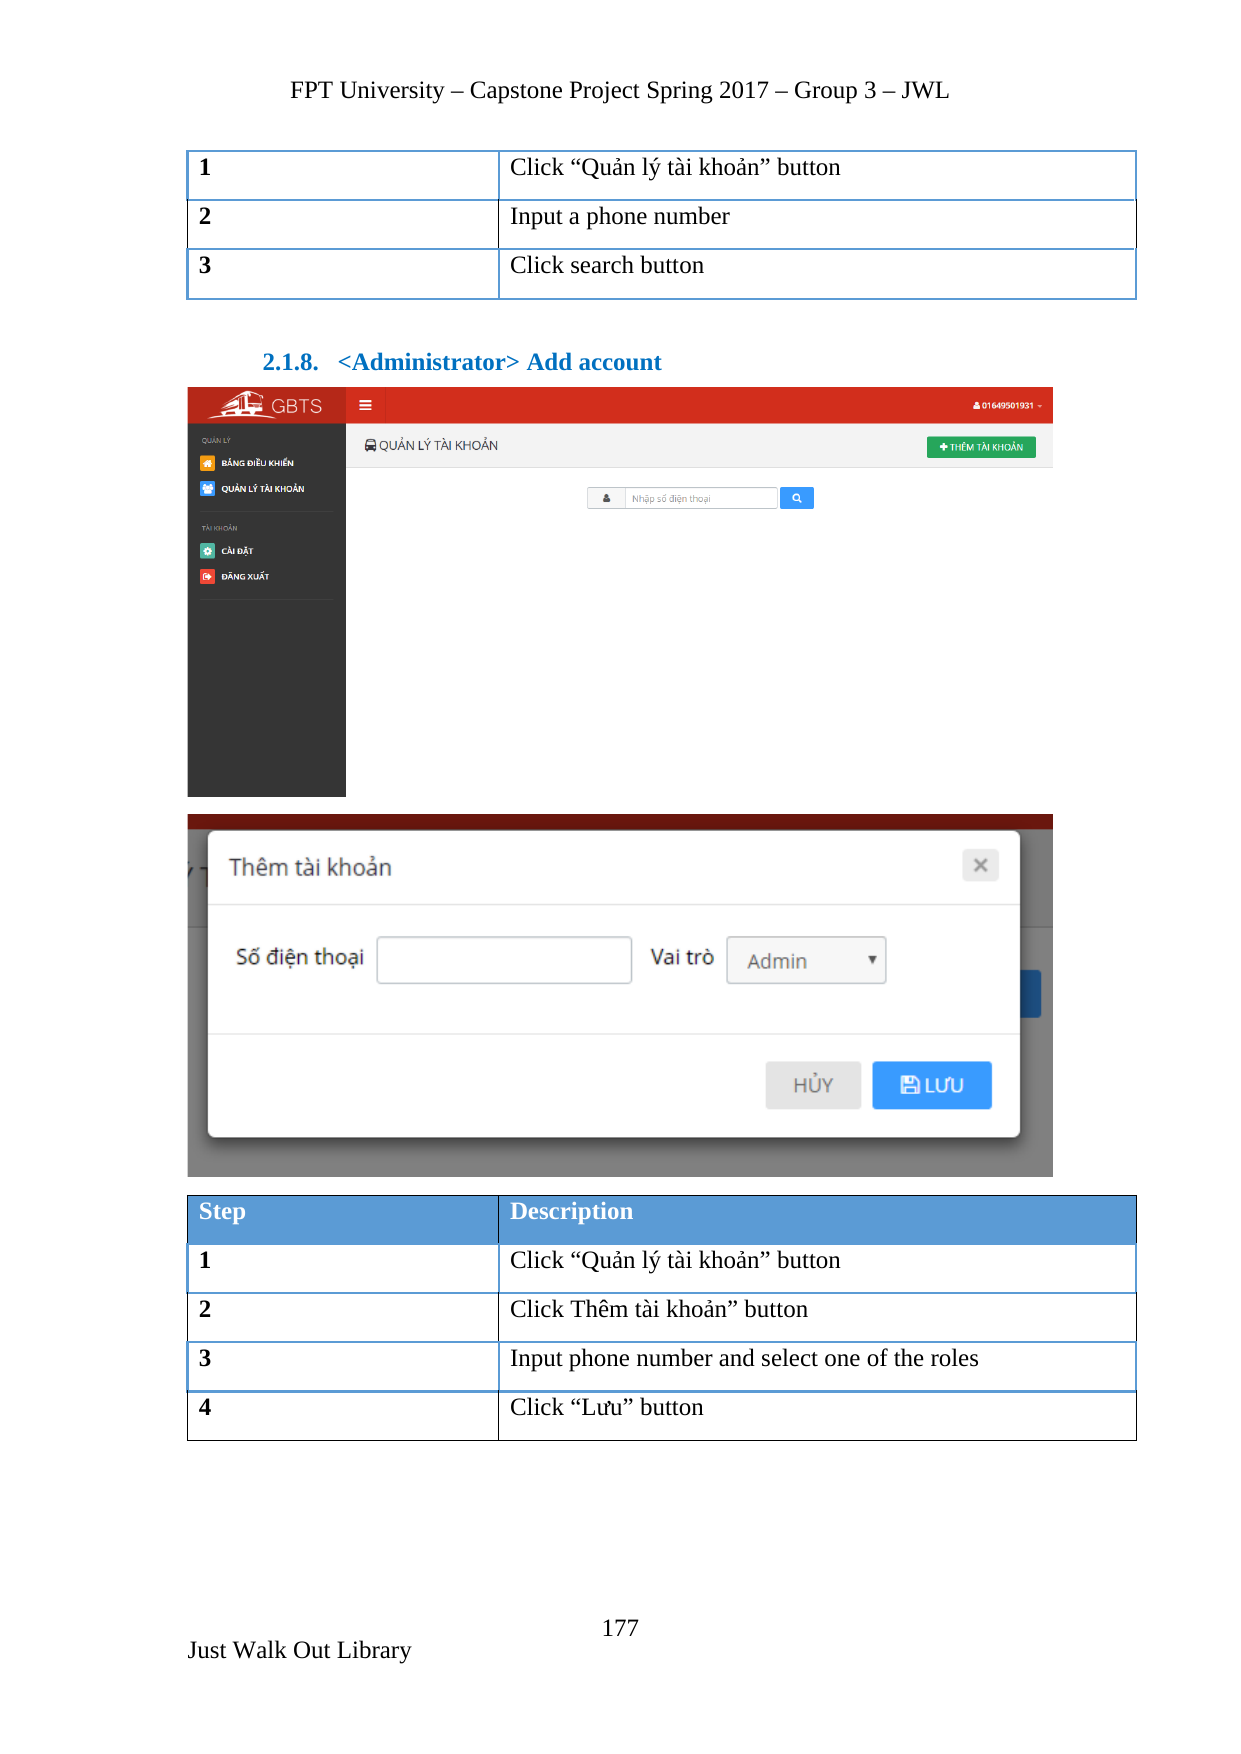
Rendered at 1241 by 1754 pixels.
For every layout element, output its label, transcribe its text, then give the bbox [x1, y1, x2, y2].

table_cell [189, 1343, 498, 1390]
picture [187, 814, 1053, 1177]
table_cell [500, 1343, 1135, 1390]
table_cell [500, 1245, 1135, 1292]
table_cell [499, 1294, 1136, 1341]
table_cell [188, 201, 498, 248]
picture [187, 387, 1053, 797]
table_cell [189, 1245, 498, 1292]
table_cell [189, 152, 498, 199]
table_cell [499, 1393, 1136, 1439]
text <Administrator> Add account [262, 347, 1053, 375]
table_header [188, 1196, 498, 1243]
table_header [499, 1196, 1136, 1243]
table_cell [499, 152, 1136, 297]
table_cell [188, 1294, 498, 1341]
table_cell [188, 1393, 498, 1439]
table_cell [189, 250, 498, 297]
